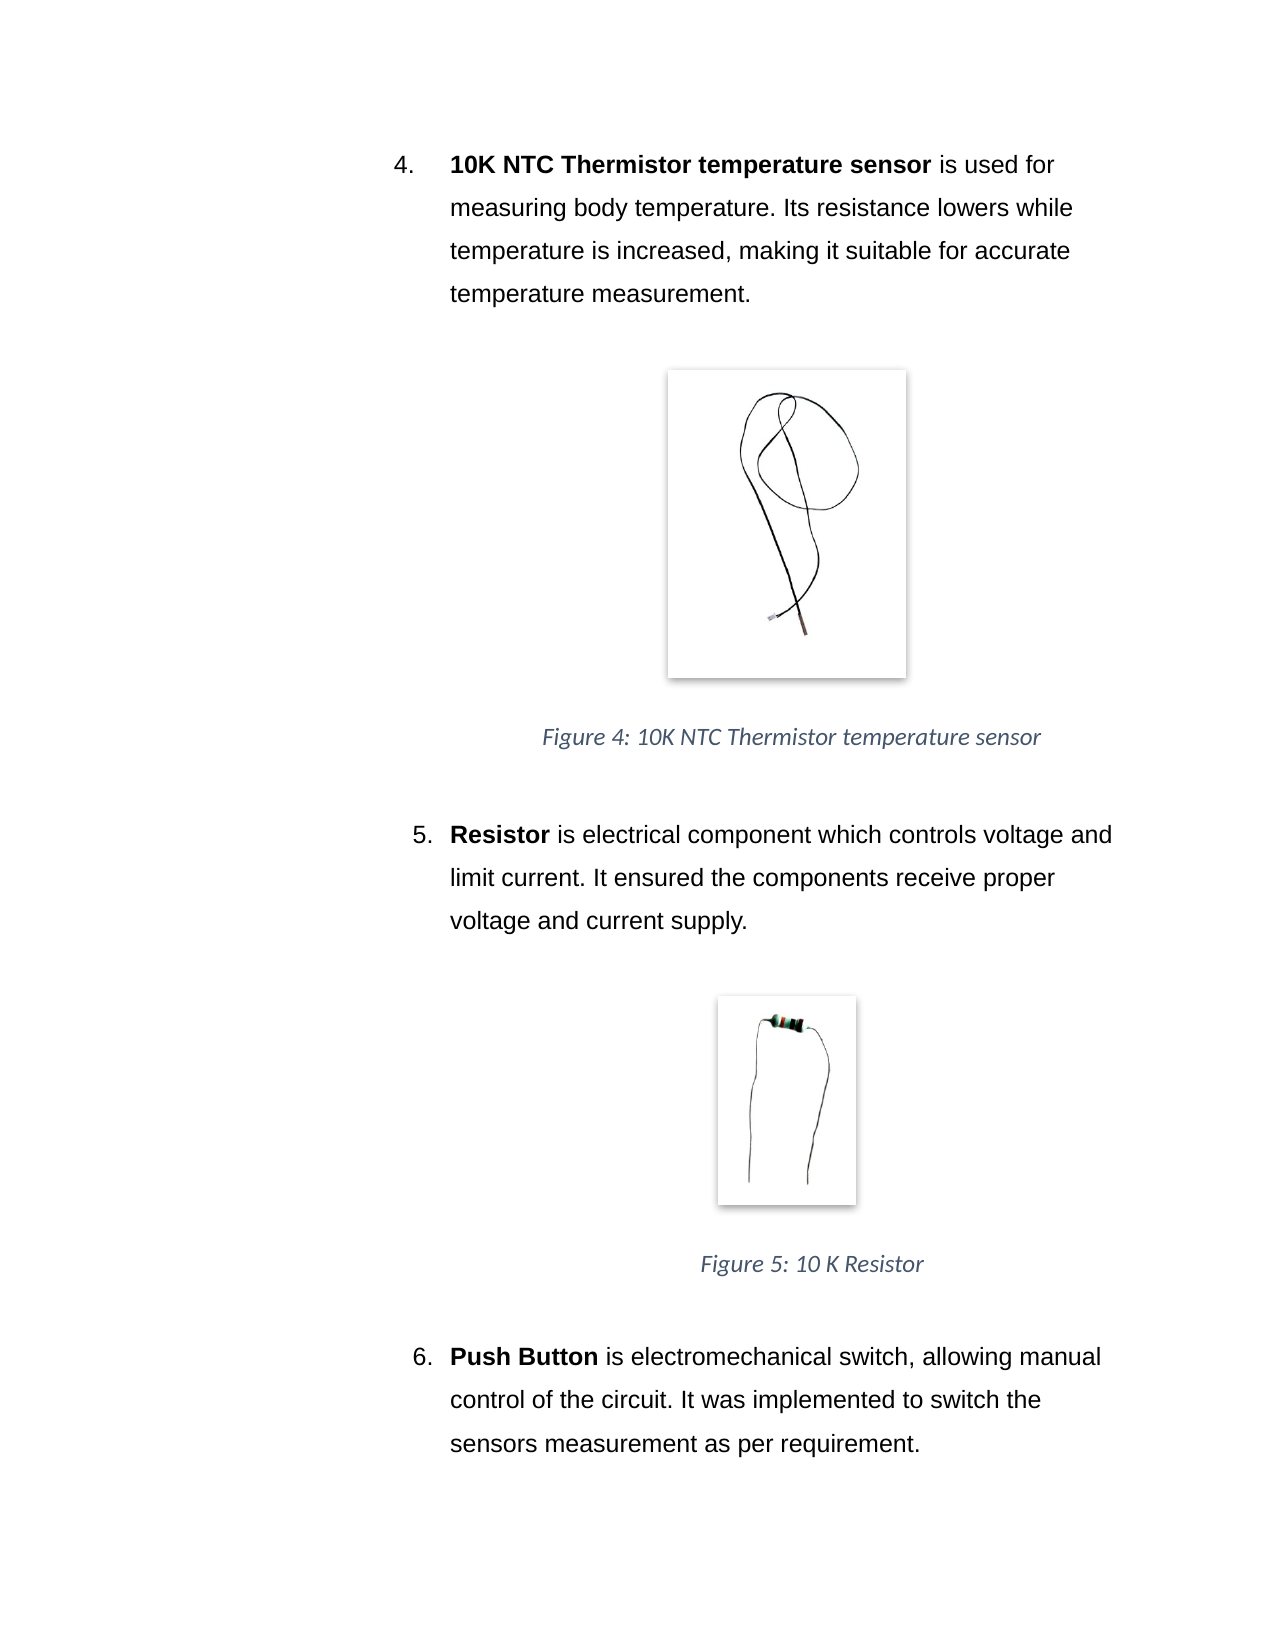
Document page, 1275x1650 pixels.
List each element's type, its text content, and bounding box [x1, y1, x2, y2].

list 10K NTC Thermistor temperature sensor is used for measuring body temperature. Its resistance lowers while temperature is increased, making it suitable for accurate temperature measurement. [394, 150, 1125, 308]
list Push Button is electromechanical switch, allowing manual control of the circuit. It was implemented to switch the sensors measurement as per requirement. [412, 1342, 1125, 1457]
picture [683, 384, 892, 663]
picture [733, 1011, 842, 1191]
text Figure 5: 10 K Resistor [225, 1248, 1125, 1278]
list Resistor is electrical component which controls voltage and limit current. It ensured the components receive proper voltage and current supply. [412, 819, 1125, 934]
text Figure 4: 10K NTC Thermistor temperature sensor [225, 721, 1125, 752]
